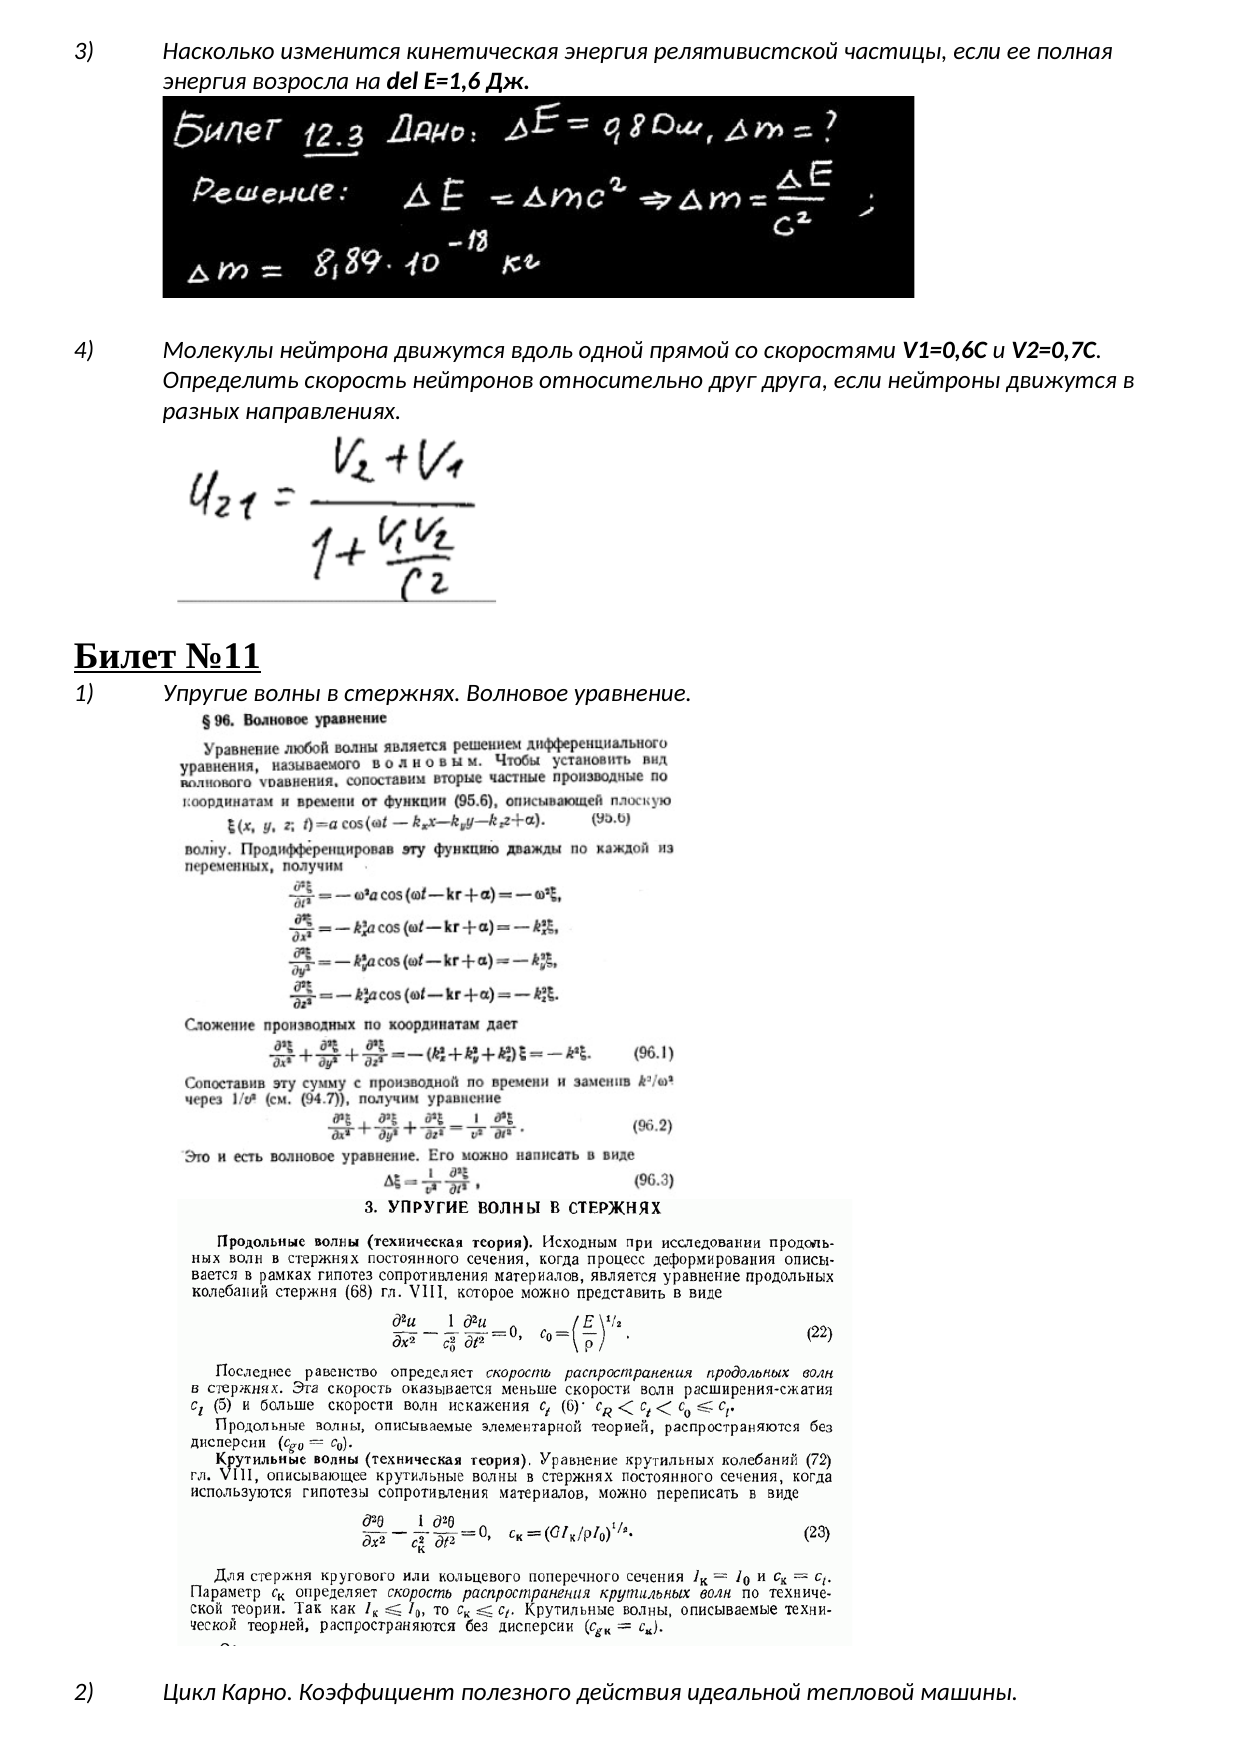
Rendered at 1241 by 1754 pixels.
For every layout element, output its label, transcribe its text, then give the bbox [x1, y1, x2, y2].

picture [177, 707, 853, 1646]
text Билет №11 [74, 634, 1152, 677]
picture [162, 96, 915, 298]
picture [177, 425, 497, 604]
list Молекулы нейтрона движутся вдоль одной прямой со скоростями V1=0,6C и V2=0,7C. Определить скорость нейтронов относительно друг друга, если нейтроны движутся в разных направлениях. [74, 334, 1152, 425]
list Цикл Карно. Коэффициент полезного действия идеальной тепловой машины. [74, 1676, 1152, 1707]
list Упругие волны в стержнях. Волновое уравнение. [74, 677, 1152, 707]
